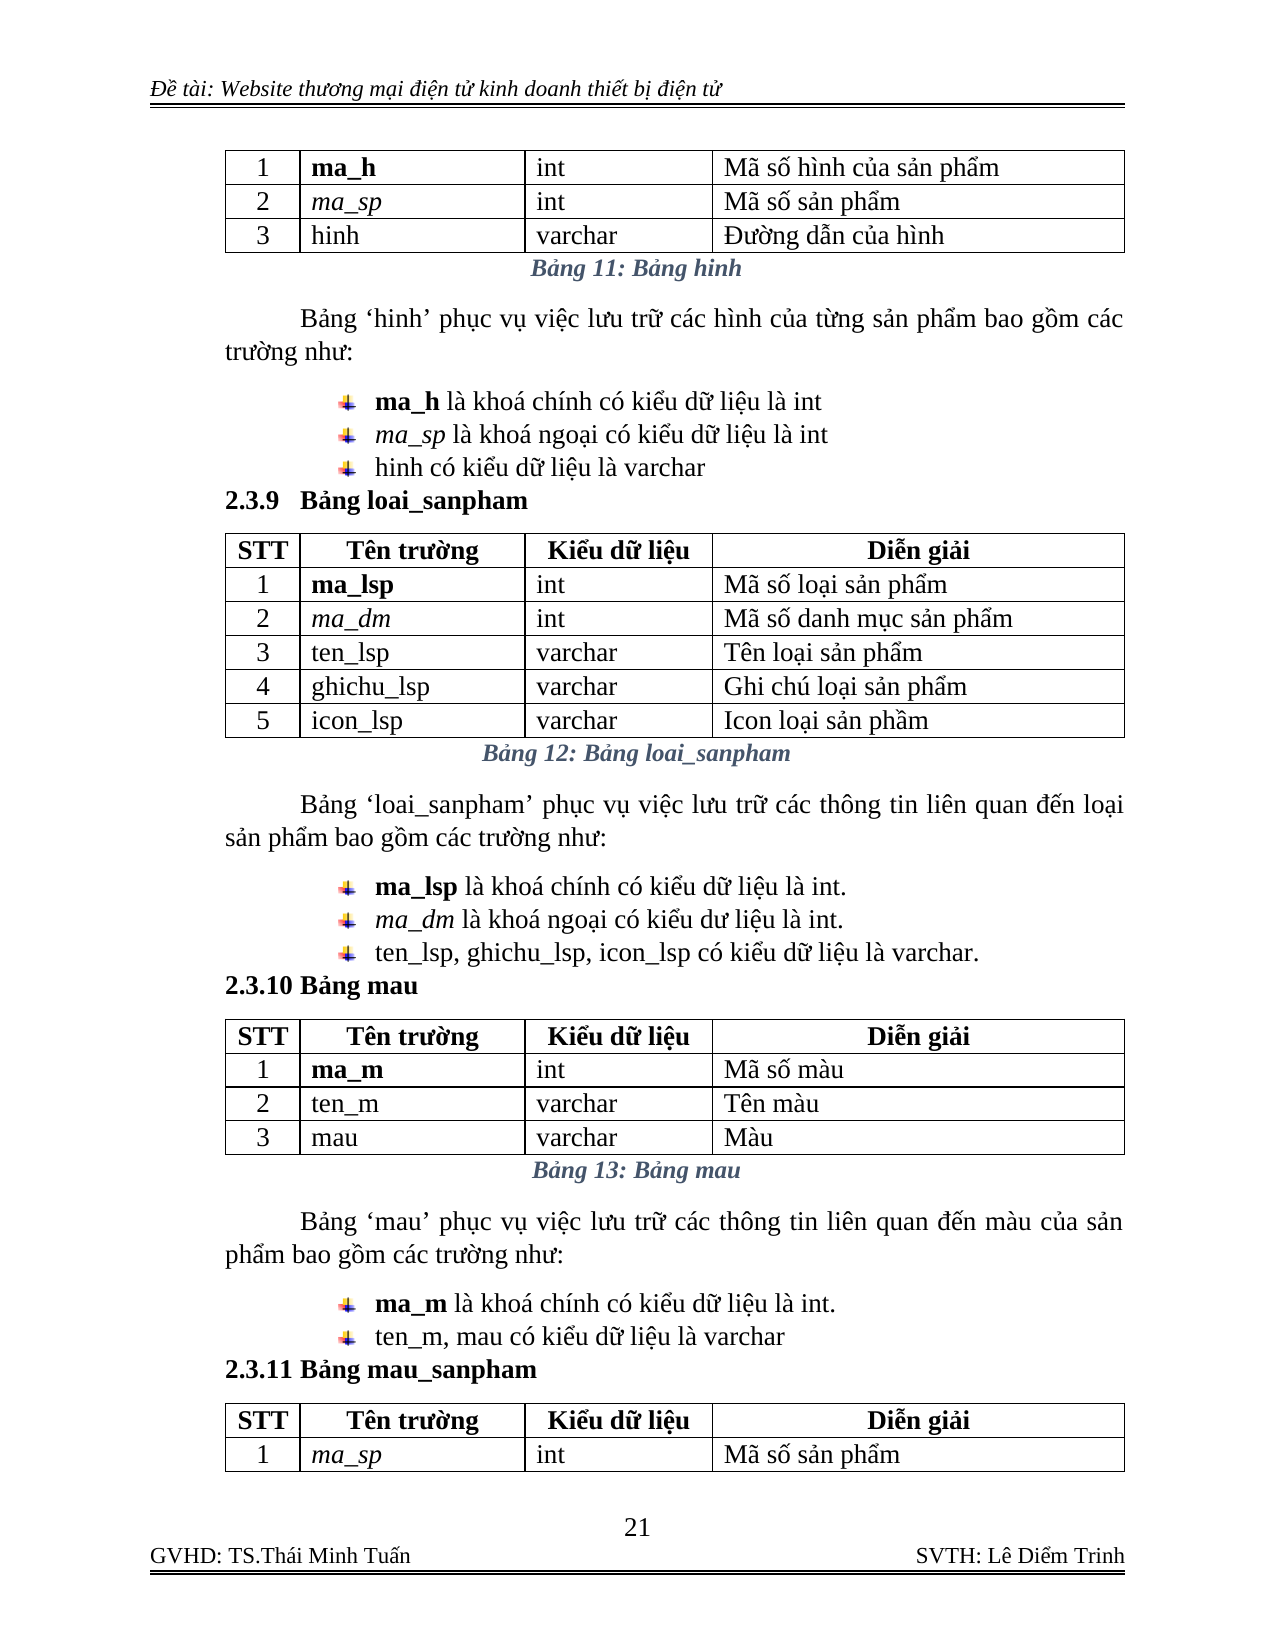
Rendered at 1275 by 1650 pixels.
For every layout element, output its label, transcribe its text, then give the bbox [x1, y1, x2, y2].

table_cell mau [301, 1121, 524, 1154]
table_cell ten_lsp [301, 636, 524, 669]
table_cell Mã số danh mục sản phẩm [713, 602, 1124, 635]
text Bảng ‘mau’ phục vụ việc lưu trữ các thông tin liên quan đến màu của sản phẩm bao gồm các trường như: [225, 1205, 1125, 1269]
table_cell Mã số sản phẩm [713, 185, 1124, 218]
table_header Diễn giải [713, 1020, 1124, 1052]
table_cell varchar [526, 636, 712, 669]
list ma_dm là khoá ngoại có kiểu dư liệu là int. [337, 903, 1125, 934]
table_header Tên trường [301, 1020, 524, 1052]
table_header Kiểu dữ liệu [526, 1404, 712, 1437]
table_header Diễn giải [713, 534, 1124, 567]
table_cell Tên màu [713, 1088, 1124, 1120]
table_cell ma_m [301, 1054, 524, 1086]
list ma_lsp là khoá chính có kiểu dữ liệu là int. [337, 870, 1125, 901]
list ma_h là khoá chính có kiểu dữ liệu là int [337, 385, 1125, 416]
table_cell int [526, 1054, 712, 1086]
list ten_lsp, ghichu_lsp, icon_lsp có kiểu dữ liệu là varchar. [337, 936, 1125, 967]
table_cell int [526, 185, 712, 218]
table_cell 4 [226, 670, 299, 703]
table_cell icon_lsp [301, 704, 524, 737]
table_cell ghichu_lsp [301, 670, 524, 703]
table_cell varchar [526, 219, 712, 252]
table_header STT [226, 1404, 299, 1437]
table_cell 2 [226, 1088, 299, 1120]
table_cell Đường dẫn của hình [713, 219, 1124, 252]
list hinh có kiểu dữ liệu là varchar [337, 451, 1125, 482]
table_cell varchar [526, 1088, 712, 1120]
table_cell varchar [526, 1121, 712, 1154]
picture [338, 1329, 356, 1346]
table_cell Mã số loại sản phẩm [713, 568, 1124, 601]
table_cell 5 [226, 704, 299, 737]
table_cell int [526, 602, 712, 635]
list ma_sp là khoá ngoại có kiểu dữ liệu là int [337, 418, 1125, 449]
list ten_m, mau có kiểu dữ liệu là varchar [337, 1320, 1125, 1352]
table_cell ma_dm [301, 602, 524, 635]
text Bảng 11: Bảng hinh [150, 253, 1125, 282]
table_cell 1 [226, 151, 299, 184]
table_cell Mã số sản phẩm [713, 1438, 1124, 1471]
table_cell Màu [713, 1121, 1124, 1154]
table_header Tên trường [301, 1404, 524, 1437]
table_cell ten_m [301, 1088, 524, 1120]
table_cell ma_sp [301, 1438, 524, 1471]
picture [338, 393, 356, 411]
table_cell Icon loại sản phầm [713, 704, 1124, 737]
table_header STT [226, 534, 299, 567]
table_cell varchar [526, 704, 712, 737]
table_cell Mã số hình của sản phẩm [713, 151, 1124, 184]
picture [338, 459, 356, 477]
picture [338, 1296, 356, 1313]
table_cell 2 [226, 602, 299, 635]
table_cell int [526, 568, 712, 601]
text Bảng 12: Bảng loai_sanpham [150, 738, 1125, 767]
table_header Diễn giải [713, 1404, 1124, 1437]
table_cell 1 [226, 1054, 299, 1086]
picture [338, 911, 356, 929]
table_header Kiểu dữ liệu [526, 534, 712, 567]
list Bảng loai_sanpham [225, 484, 1125, 515]
table_cell 3 [226, 219, 299, 252]
list Bảng mau [225, 969, 1125, 1000]
table_cell varchar [526, 670, 712, 703]
table_cell 1 [226, 1438, 299, 1471]
table_cell 2 [226, 185, 299, 218]
picture [338, 879, 356, 896]
table_cell int [526, 151, 712, 184]
text Bảng ‘loai_sanpham’ phục vụ việc lưu trữ các thông tin liên quan đến loại sản phẩm bao gồm các trường như: [225, 788, 1125, 852]
table_cell ma_sp [301, 185, 524, 218]
picture [338, 944, 356, 962]
table_header Tên trường [301, 534, 524, 567]
table_cell Mã số màu [713, 1054, 1124, 1086]
text Bảng 13: Bảng mau [150, 1155, 1125, 1184]
table_cell 3 [226, 1121, 299, 1154]
table_cell ma_h [301, 151, 524, 184]
table_cell ma_lsp [301, 568, 524, 601]
list Bảng mau_sanpham [225, 1353, 1125, 1384]
table_cell 3 [226, 636, 299, 669]
list ma_m là khoá chính có kiểu dữ liệu là int. [337, 1287, 1125, 1319]
picture [338, 426, 356, 444]
table_header STT [226, 1020, 299, 1052]
table_cell int [526, 1438, 712, 1471]
table_cell Tên loại sản phẩm [713, 636, 1124, 669]
table_cell 1 [226, 568, 299, 601]
table_cell hinh [301, 219, 524, 252]
table_cell Ghi chú loại sản phẩm [713, 670, 1124, 703]
table_header Kiểu dữ liệu [526, 1020, 712, 1052]
text Bảng ‘hinh’ phục vụ việc lưu trữ các hình của từng sản phẩm bao gồm các trường như: [225, 302, 1125, 367]
